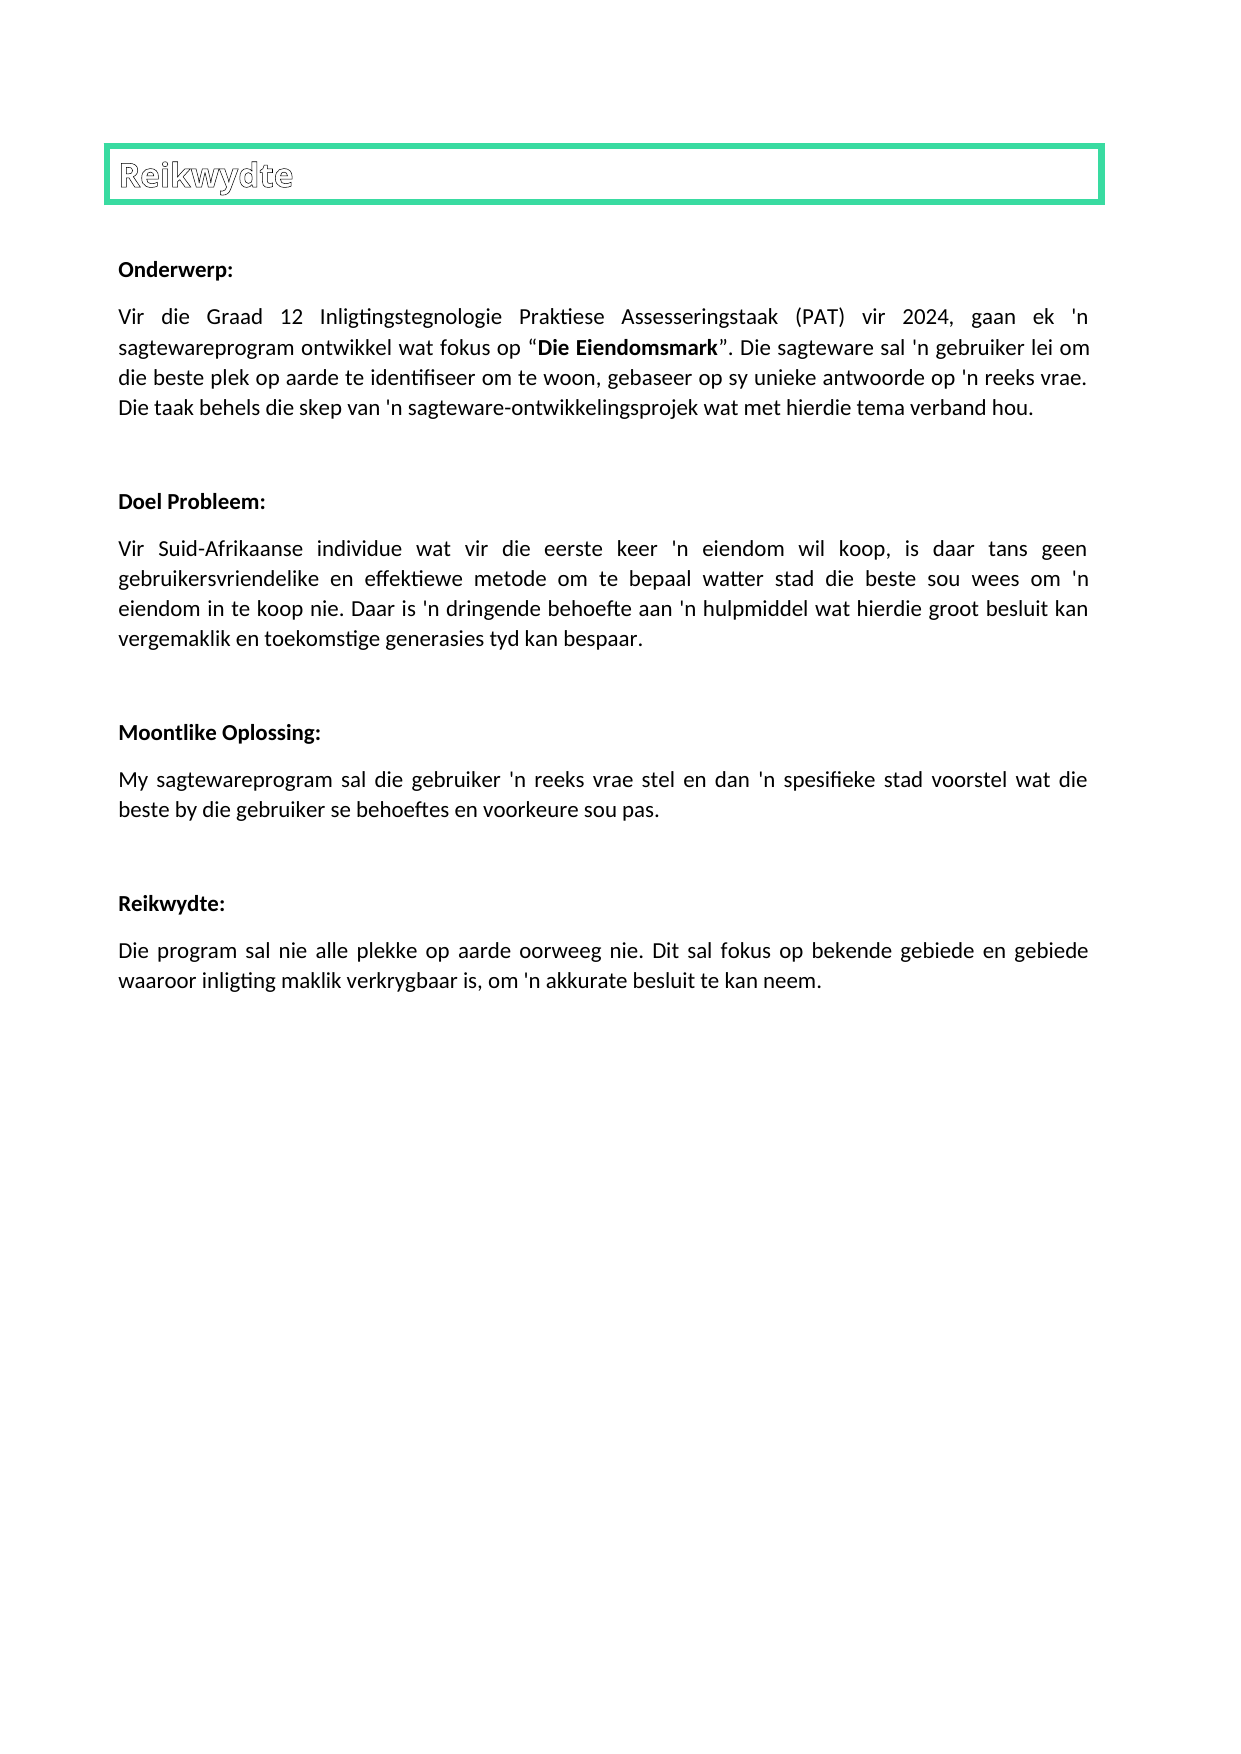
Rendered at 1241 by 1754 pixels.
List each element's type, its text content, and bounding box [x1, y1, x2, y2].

text Vir die Graad 12 Inligtingstegnologie Praktiese Assesseringstaak (PAT) vir 2024, gaan ek 'n sagtewareprogram ontwikkel wat fokus op “Die Eiendomsmark”. Die sagteware sal 'n gebruiker lei om die beste plek op aarde te identifiseer om te woon, gebaseer op sy unieke antwoorde op 'n reeks vrae. Die taak behels die skep van 'n sagteware-ontwikkelingsprojek wat met hierdie tema verband hou. [118, 302, 1090, 421]
text Doel Probleem: [118, 487, 1090, 515]
subtitle Reikwydte [110, 149, 1098, 199]
text Onderwerp: [118, 256, 1090, 284]
text Reikwydte: [118, 889, 1090, 917]
text Moontlike Oplossing: [118, 718, 1090, 746]
text My sagtewareprogram sal die gebruiker 'n reeks vrae stel en dan 'n spesifieke stad voorstel wat die beste by die gebruiker se behoeftes en voorkeure sou pas. [118, 765, 1090, 823]
text Vir Suid-Afrikaanse individue wat vir die eerste keer 'n eiendom wil koop, is daar tans geen gebruikersvriendelike en effektiewe metode om te bepaal watter stad die beste sou wees om 'n eiendom in te koop nie. Daar is 'n dringende behoefte aan 'n hulpmiddel wat hierdie groot besluit kan vergemaklik en toekomstige generasies tyd kan bespaar. [118, 534, 1090, 652]
text Die program sal nie alle plekke op aarde oorweeg nie. Dit sal fokus op bekende gebiede en gebiede waaroor inligting maklik verkrygbaar is, om 'n akkurate besluit te kan neem. [118, 936, 1090, 994]
